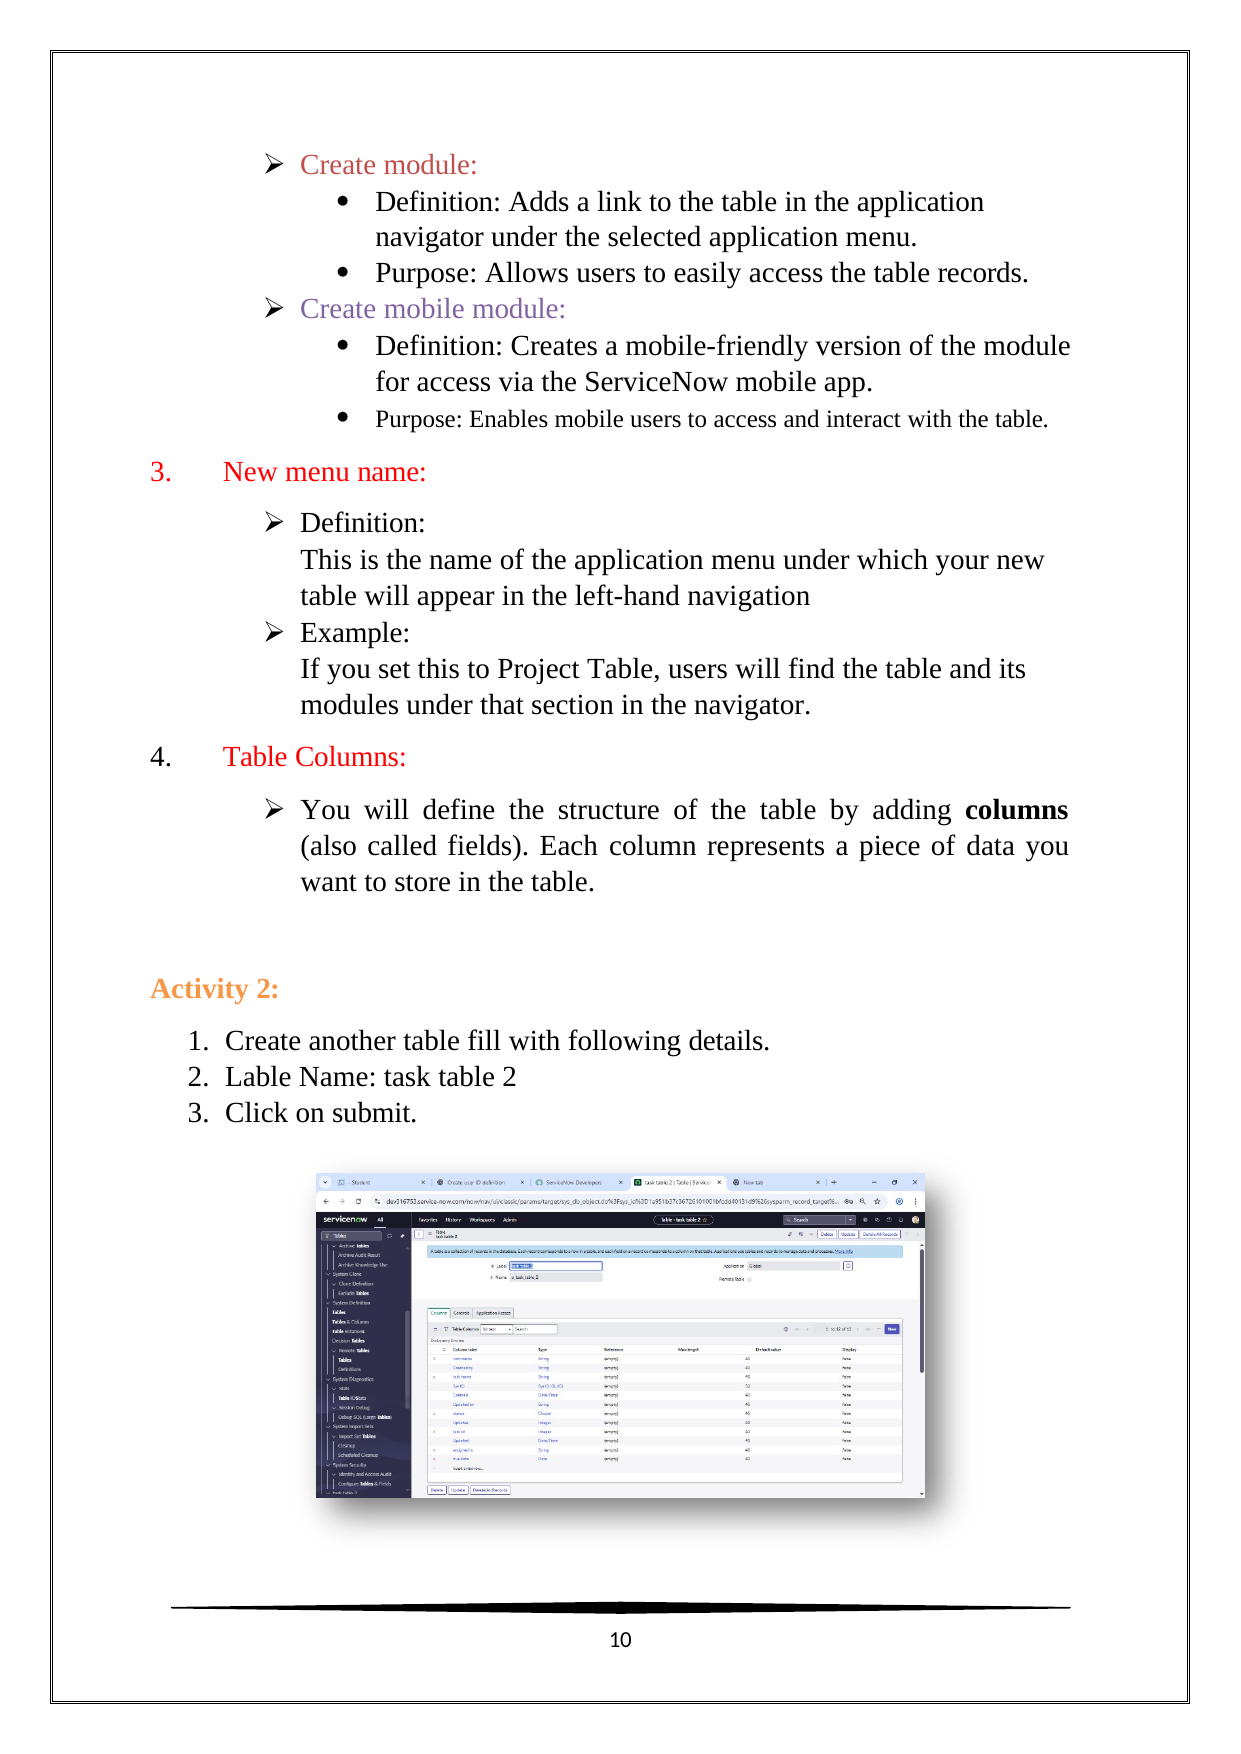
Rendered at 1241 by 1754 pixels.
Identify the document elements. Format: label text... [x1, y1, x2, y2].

list New menu name: [150, 454, 1093, 487]
list Definition: Creates a mobile-friendly version of the module for access via the ServiceNow mobile app. [338, 328, 1090, 397]
list Create mobile module: [263, 291, 1093, 325]
list You will define the structure of the table by adding columns (also called fields). Each column represents a piece of data you want to store in the table. [263, 792, 1069, 898]
text This is the name of the application menu under which your new table will appear in the left-hand navigation [300, 542, 1093, 612]
picture [290, 1151, 983, 1555]
list Purpose: Allows users to easily access the table records. [338, 255, 1093, 289]
list Definition: [263, 506, 1093, 539]
subtitle Activity 2: [150, 971, 1093, 1004]
list Table Columns: [150, 739, 1093, 773]
list Create another table fill with following details. [187, 1023, 1093, 1056]
list Purpose: Enables mobile users to access and interact with the table. [338, 399, 1093, 435]
list Click on submit. [187, 1095, 1093, 1129]
list Create module: [263, 147, 1093, 181]
text If you set this to Project Table, users will find the table and its modules under that section in the navigator. [300, 651, 1093, 720]
list Example: [263, 615, 1093, 648]
list Lable Name: task table 2 [187, 1059, 1093, 1092]
list Definition: Adds a link to the table in the application navigator under the selected application menu. [338, 184, 1090, 253]
